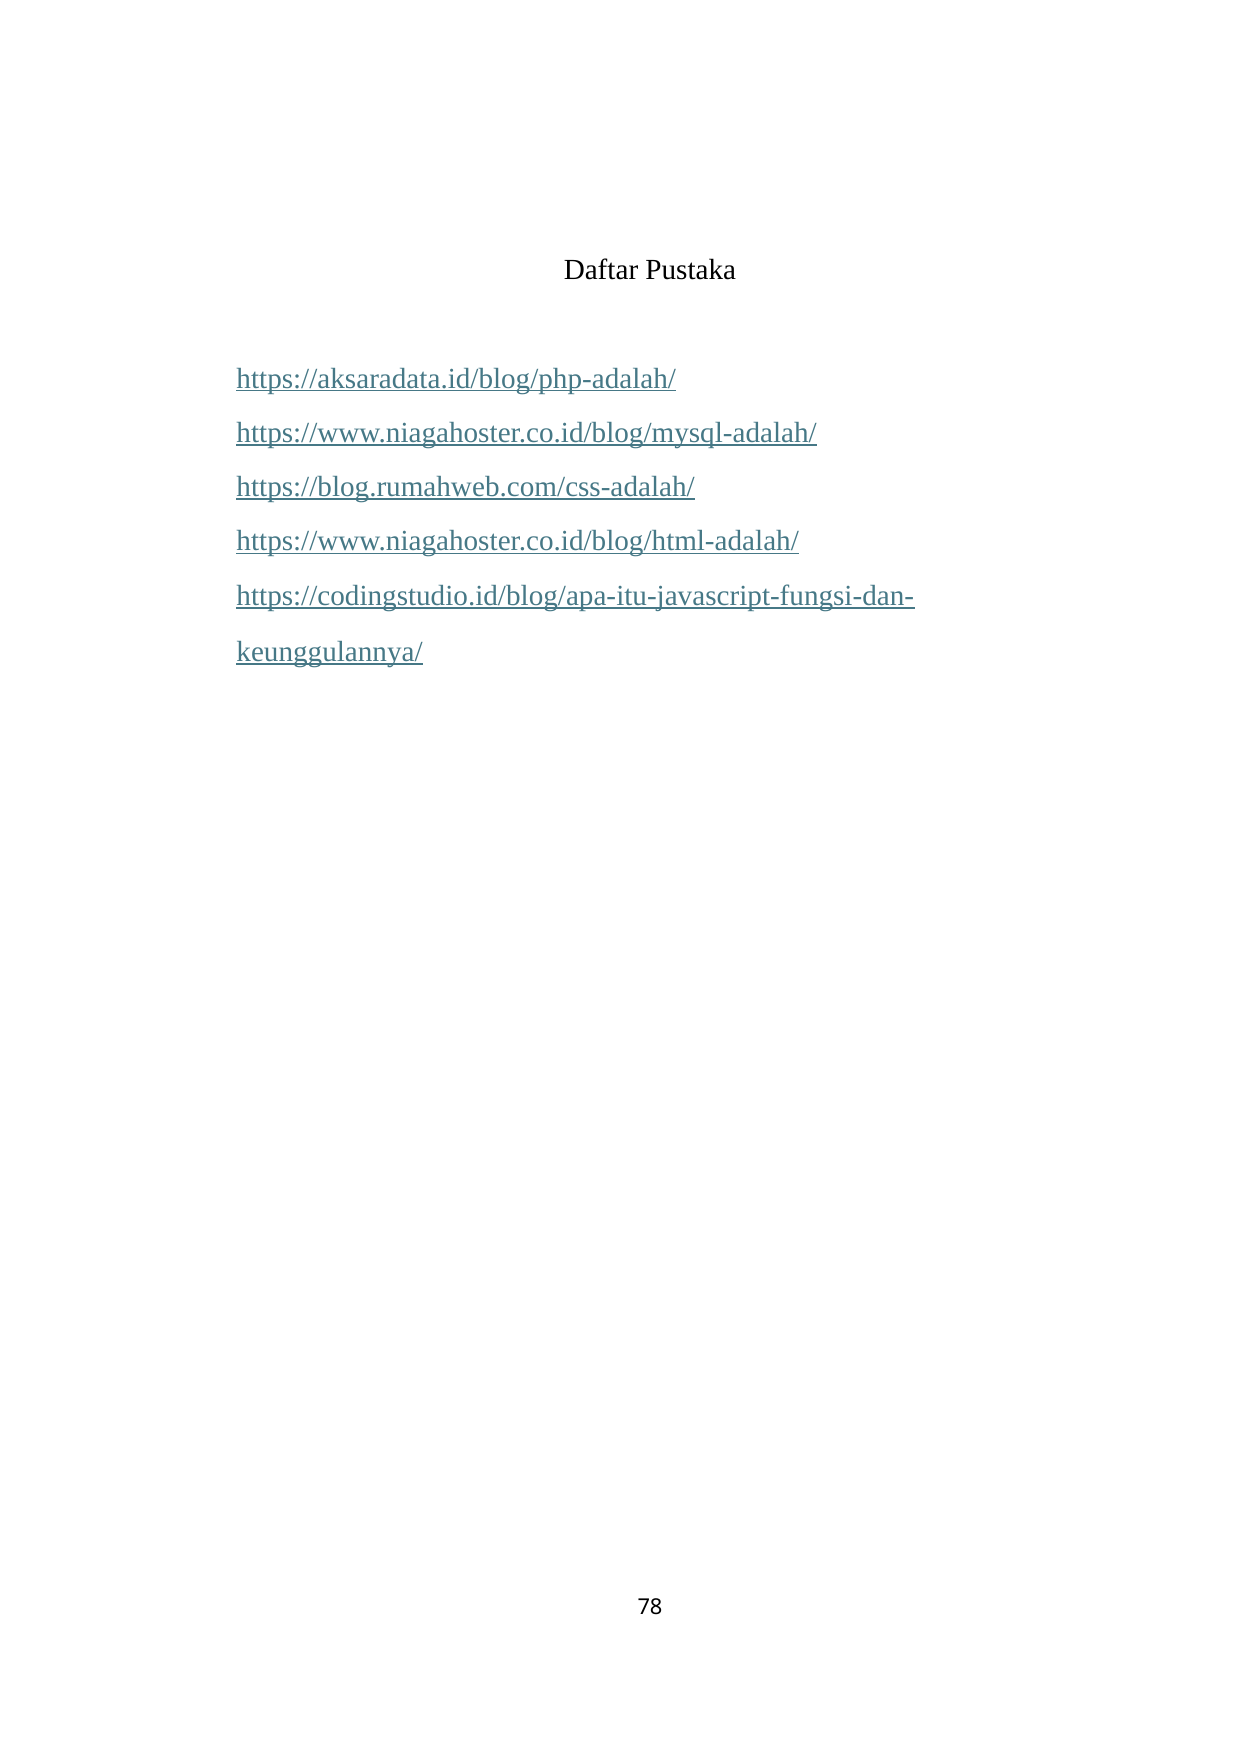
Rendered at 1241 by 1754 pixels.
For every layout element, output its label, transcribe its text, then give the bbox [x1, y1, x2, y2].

text https://blog.rumahweb.com/css-adalah/ [236, 467, 1063, 505]
text https://www.niagahoster.co.id/blog/html-adalah/ [236, 522, 1063, 559]
text https://www.niagahoster.co.id/blog/mysql-adalah/ [236, 413, 1063, 451]
text https://aksaradata.id/blog/php-adalah/ [236, 359, 1063, 396]
text https://codingstudio.id/blog/apa-itu-javascript-fungsi-dan-keunggulannya/ [236, 576, 1063, 669]
text Daftar Pustaka [236, 250, 1063, 288]
